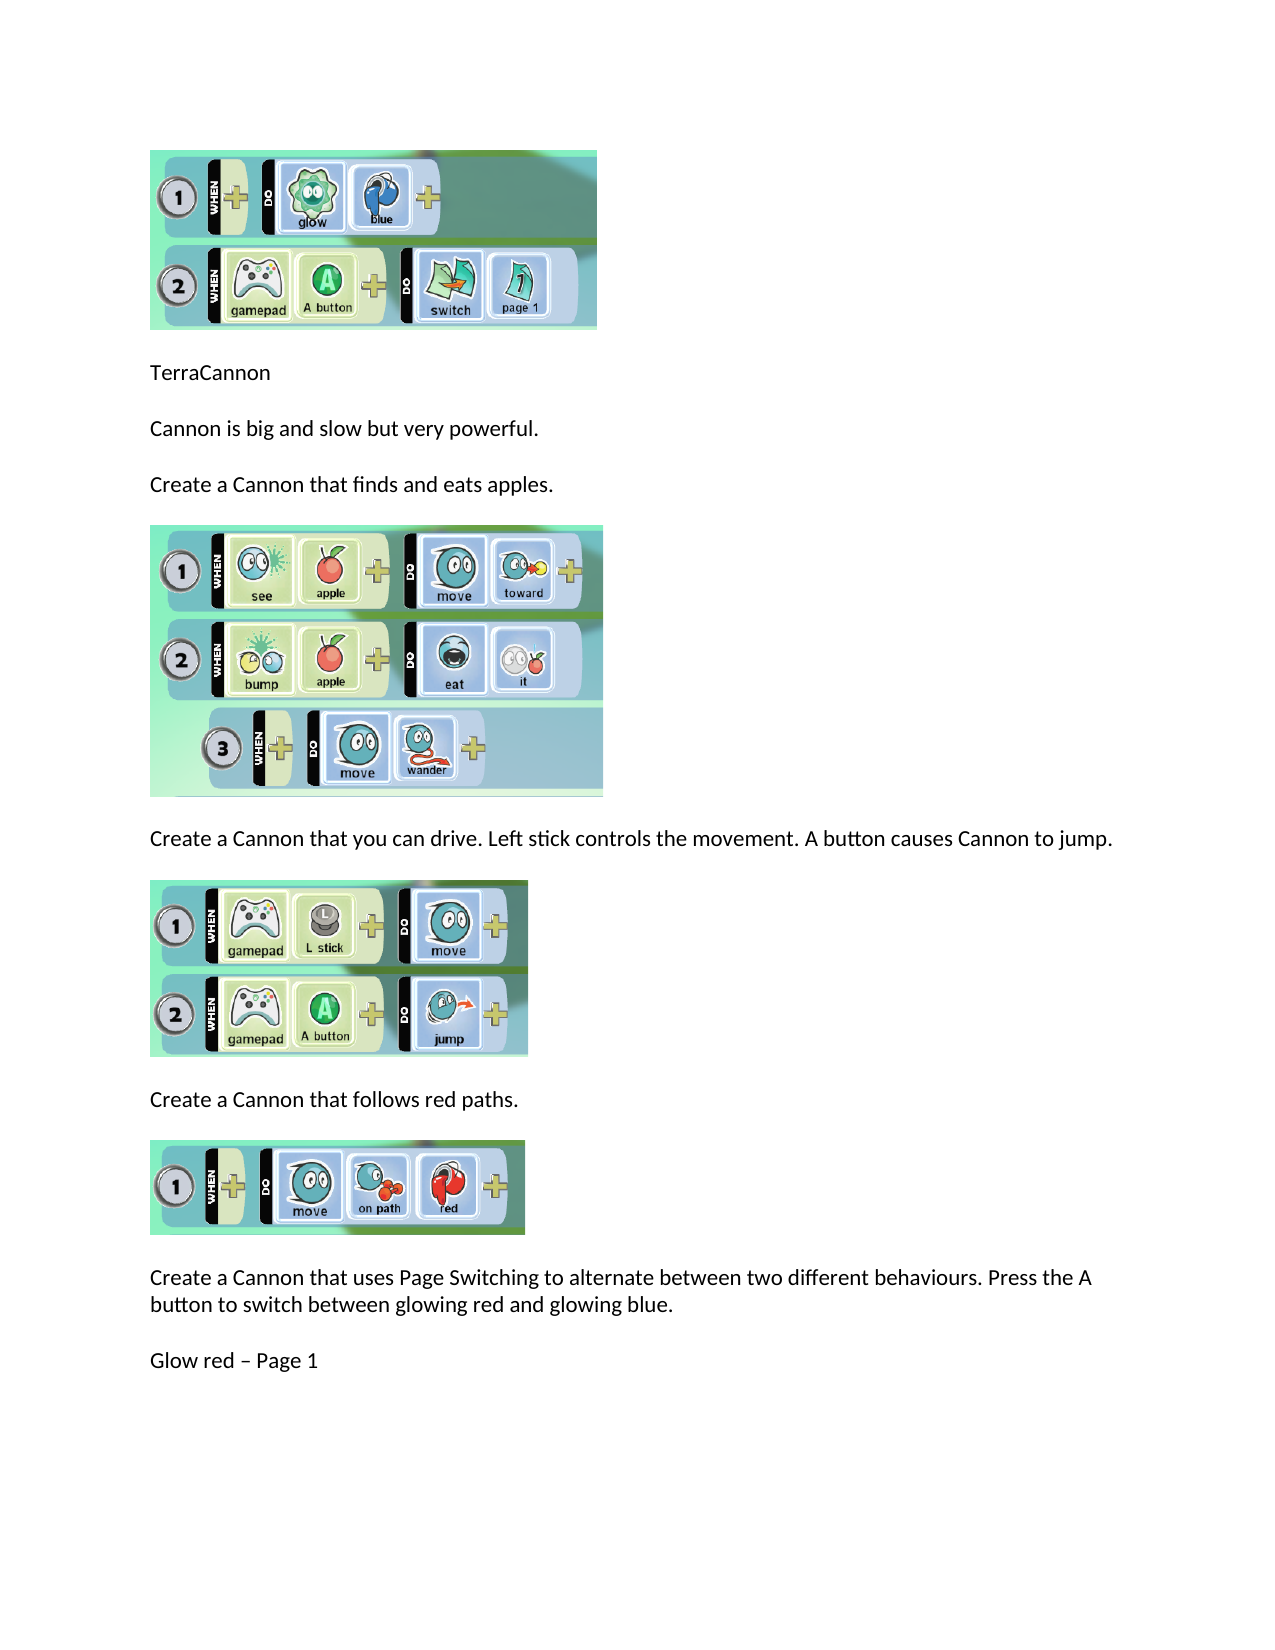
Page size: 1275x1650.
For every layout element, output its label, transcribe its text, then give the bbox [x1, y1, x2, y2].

text Create a Cannon that follows red paths. [150, 1085, 1125, 1113]
text Glow red – Page 1 [150, 1347, 1125, 1375]
picture [150, 150, 597, 330]
picture [150, 880, 529, 1057]
picture [150, 525, 604, 797]
text Create a Cannon that you can drive. Left stick controls the movement. A button causes Cannon to jump. [150, 824, 1125, 852]
text TerraCannon [150, 358, 1125, 386]
picture [150, 1140, 525, 1235]
text Cannon is big and slow but very powerful. [150, 414, 1125, 442]
text Create a Cannon that uses Page Switching to alternate between two different behaviours. Press the A button to switch between glowing red and glowing blue. [150, 1263, 1125, 1319]
text Create a Cannon that finds and eats apples. [150, 470, 1125, 498]
